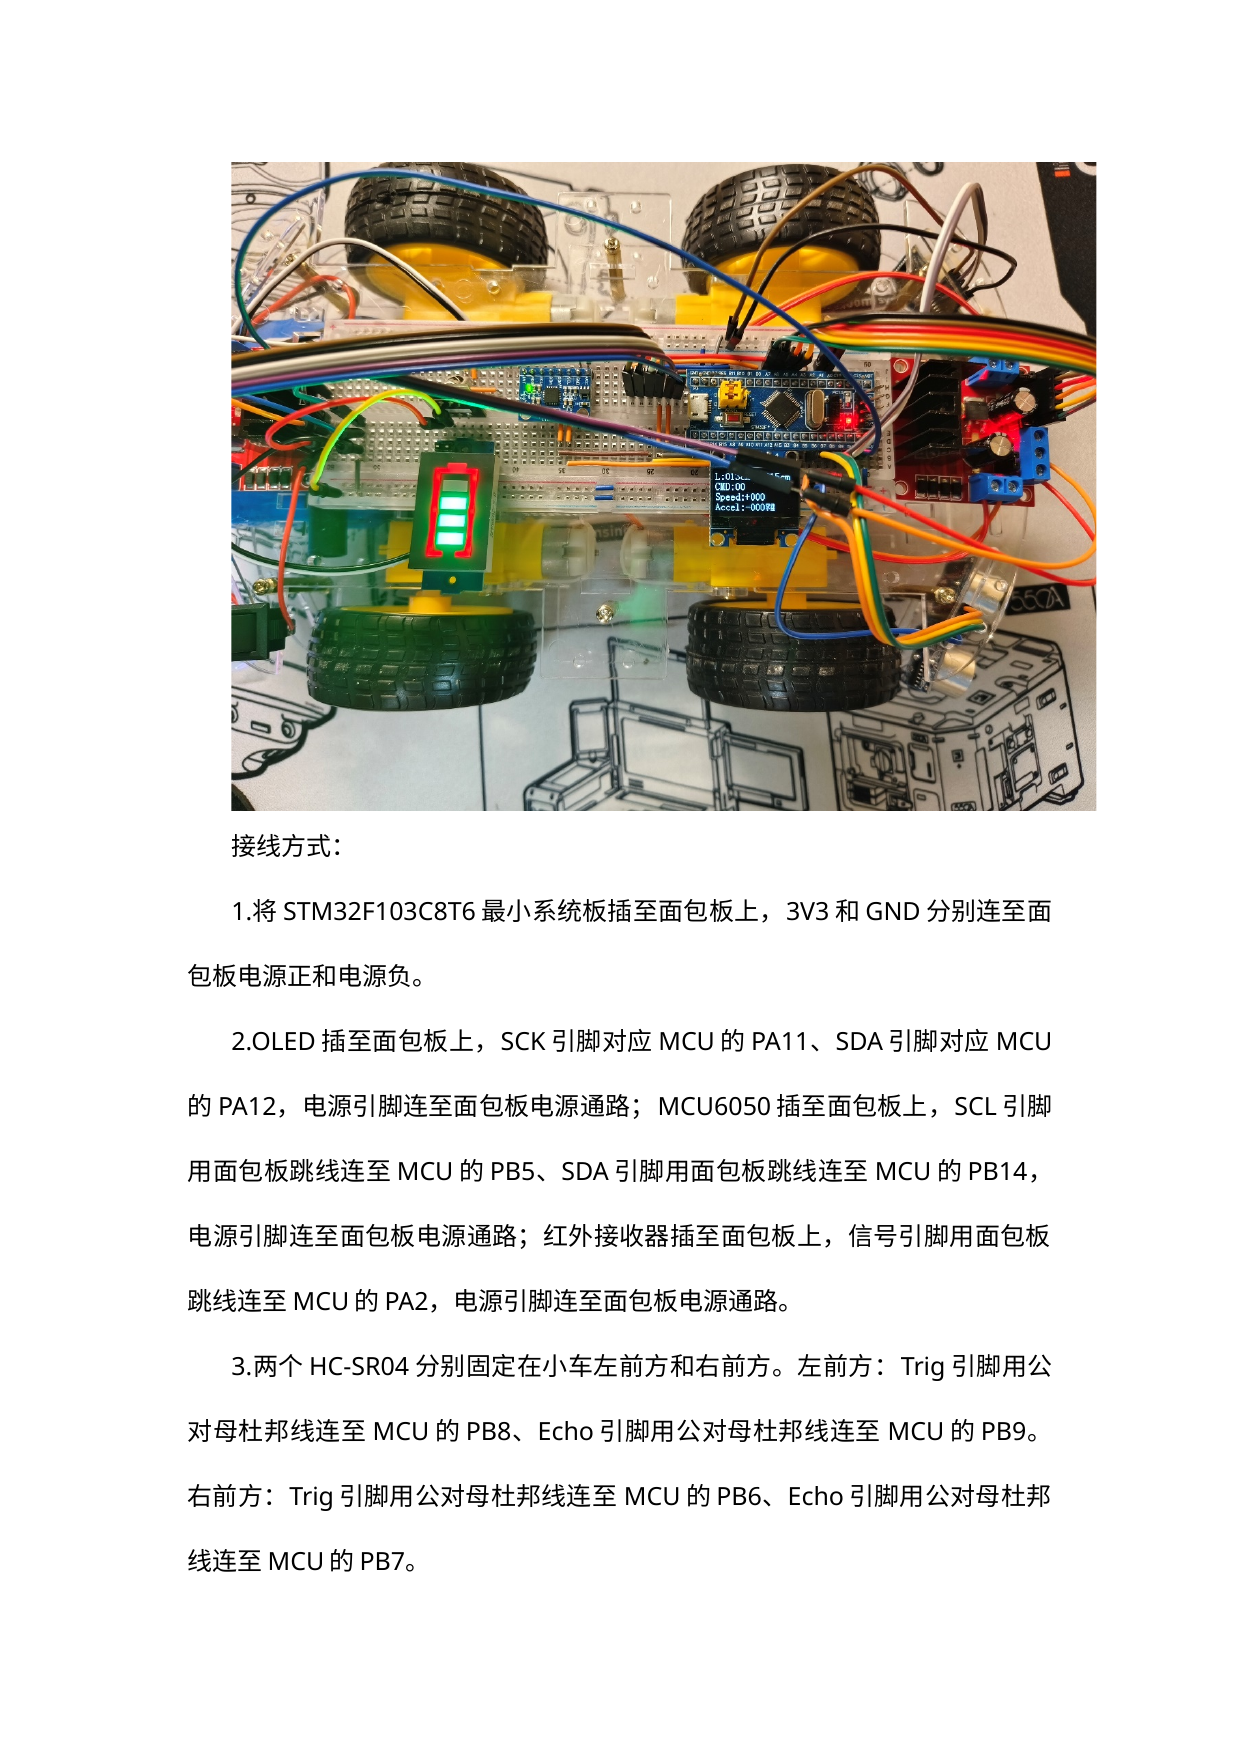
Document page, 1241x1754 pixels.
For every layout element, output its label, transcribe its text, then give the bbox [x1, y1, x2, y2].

text 3.两个HC-SR04分别固定在小车左前方和右前方。左前方：Trig引脚用公对母杜邦线连至MCU的PB8、Echo引脚用公对母杜邦线连至MCU的PB9。右前方：Trig引脚用公对母杜邦线连至MCU的PB6、Echo引脚用公对母杜邦线连至MCU的PB7。 [187, 1332, 1053, 1592]
text 1.将STM32F103C8T6最小系统板插至面包板上，3V3和GND分别连至面包板电源正和电源负。 [187, 877, 1053, 1007]
picture [231, 162, 1097, 811]
text 2.OLED插至面包板上，SCK引脚对应MCU的PA11、SDA引脚对应MCU的PA12，电源引脚连至面包板电源通路；MCU6050插至面包板上，SCL引脚用面包板跳线连至MCU的PB5、SDA引脚用面包板跳线连至MCU的PB14，电源引脚连至面包板电源通路；红外接收器插至面包板上，信号引脚用面包板跳线连至MCU的PA2，电源引脚连至面包板电源通路。 [187, 1007, 1053, 1332]
text 接线方式： [187, 812, 1053, 877]
